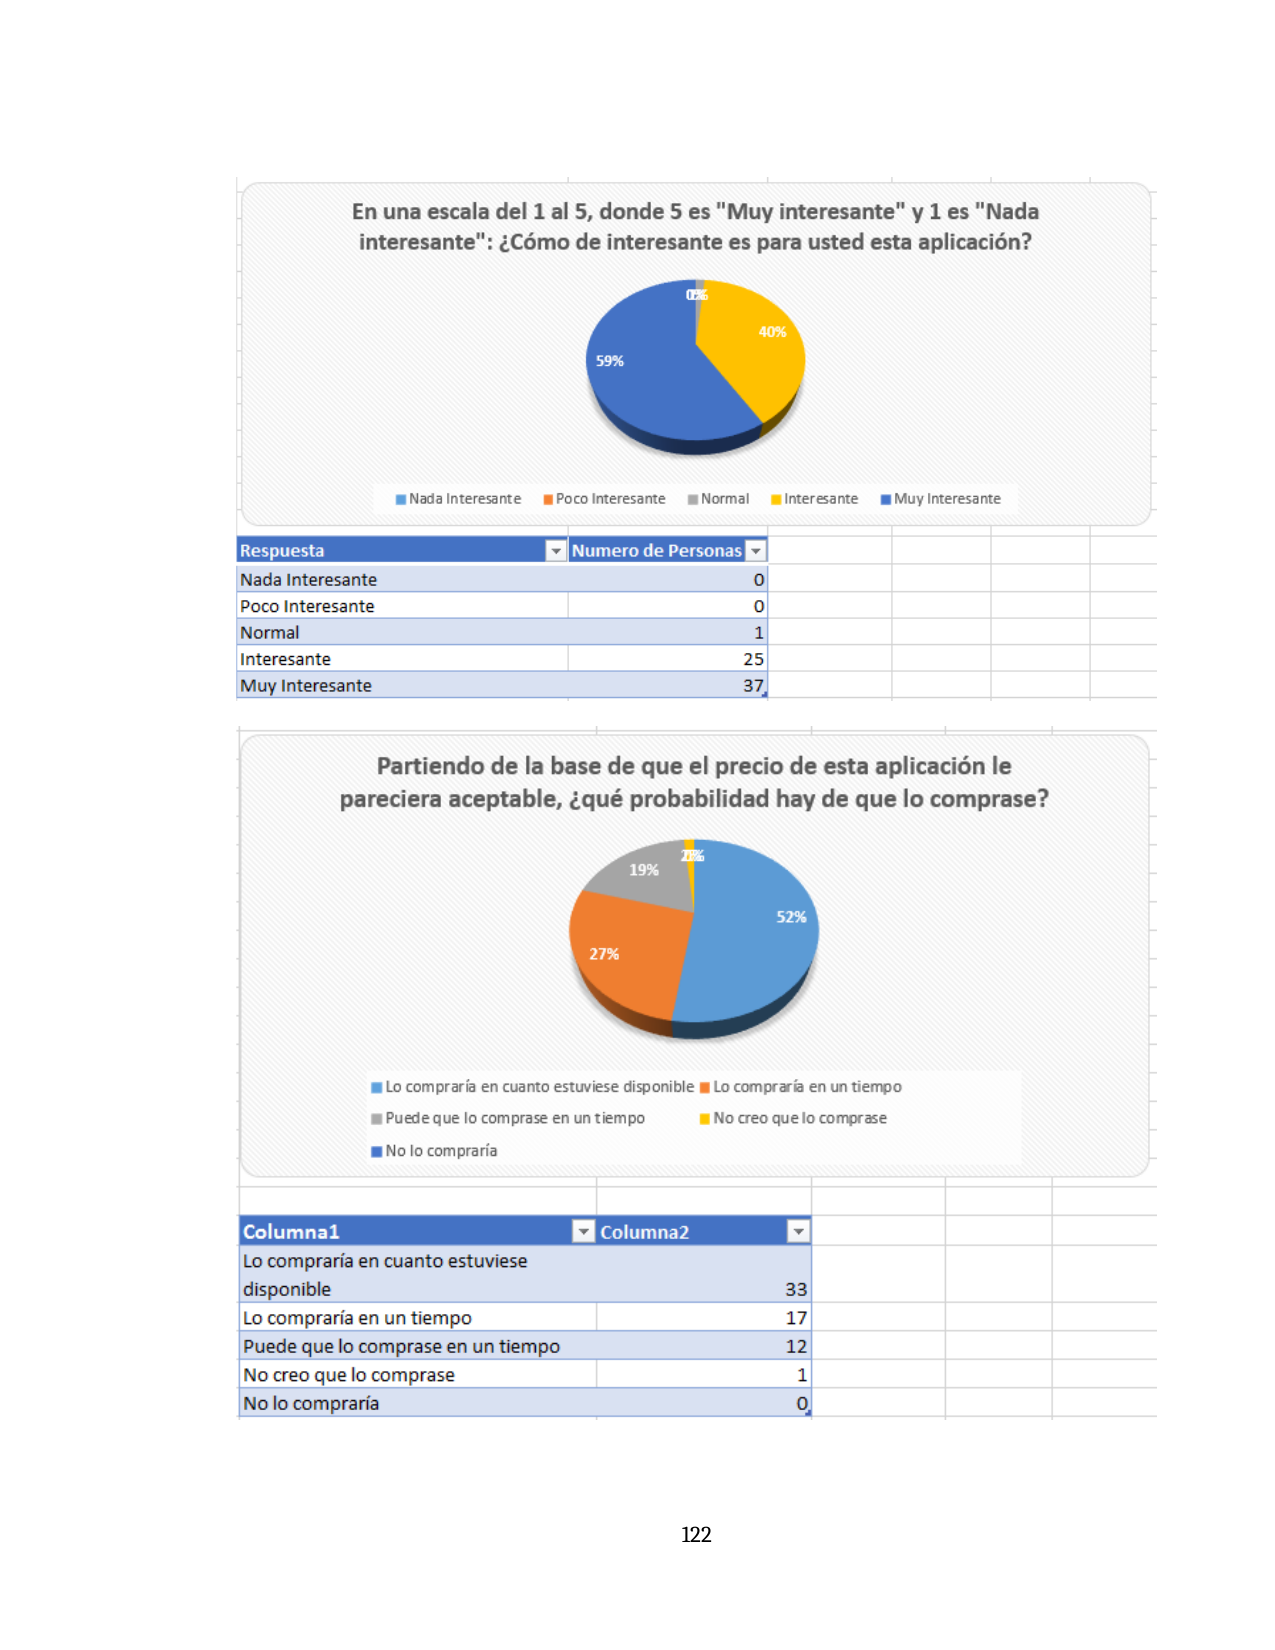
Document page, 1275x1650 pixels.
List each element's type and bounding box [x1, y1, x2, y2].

picture [236, 726, 1157, 1420]
picture [236, 177, 1157, 701]
